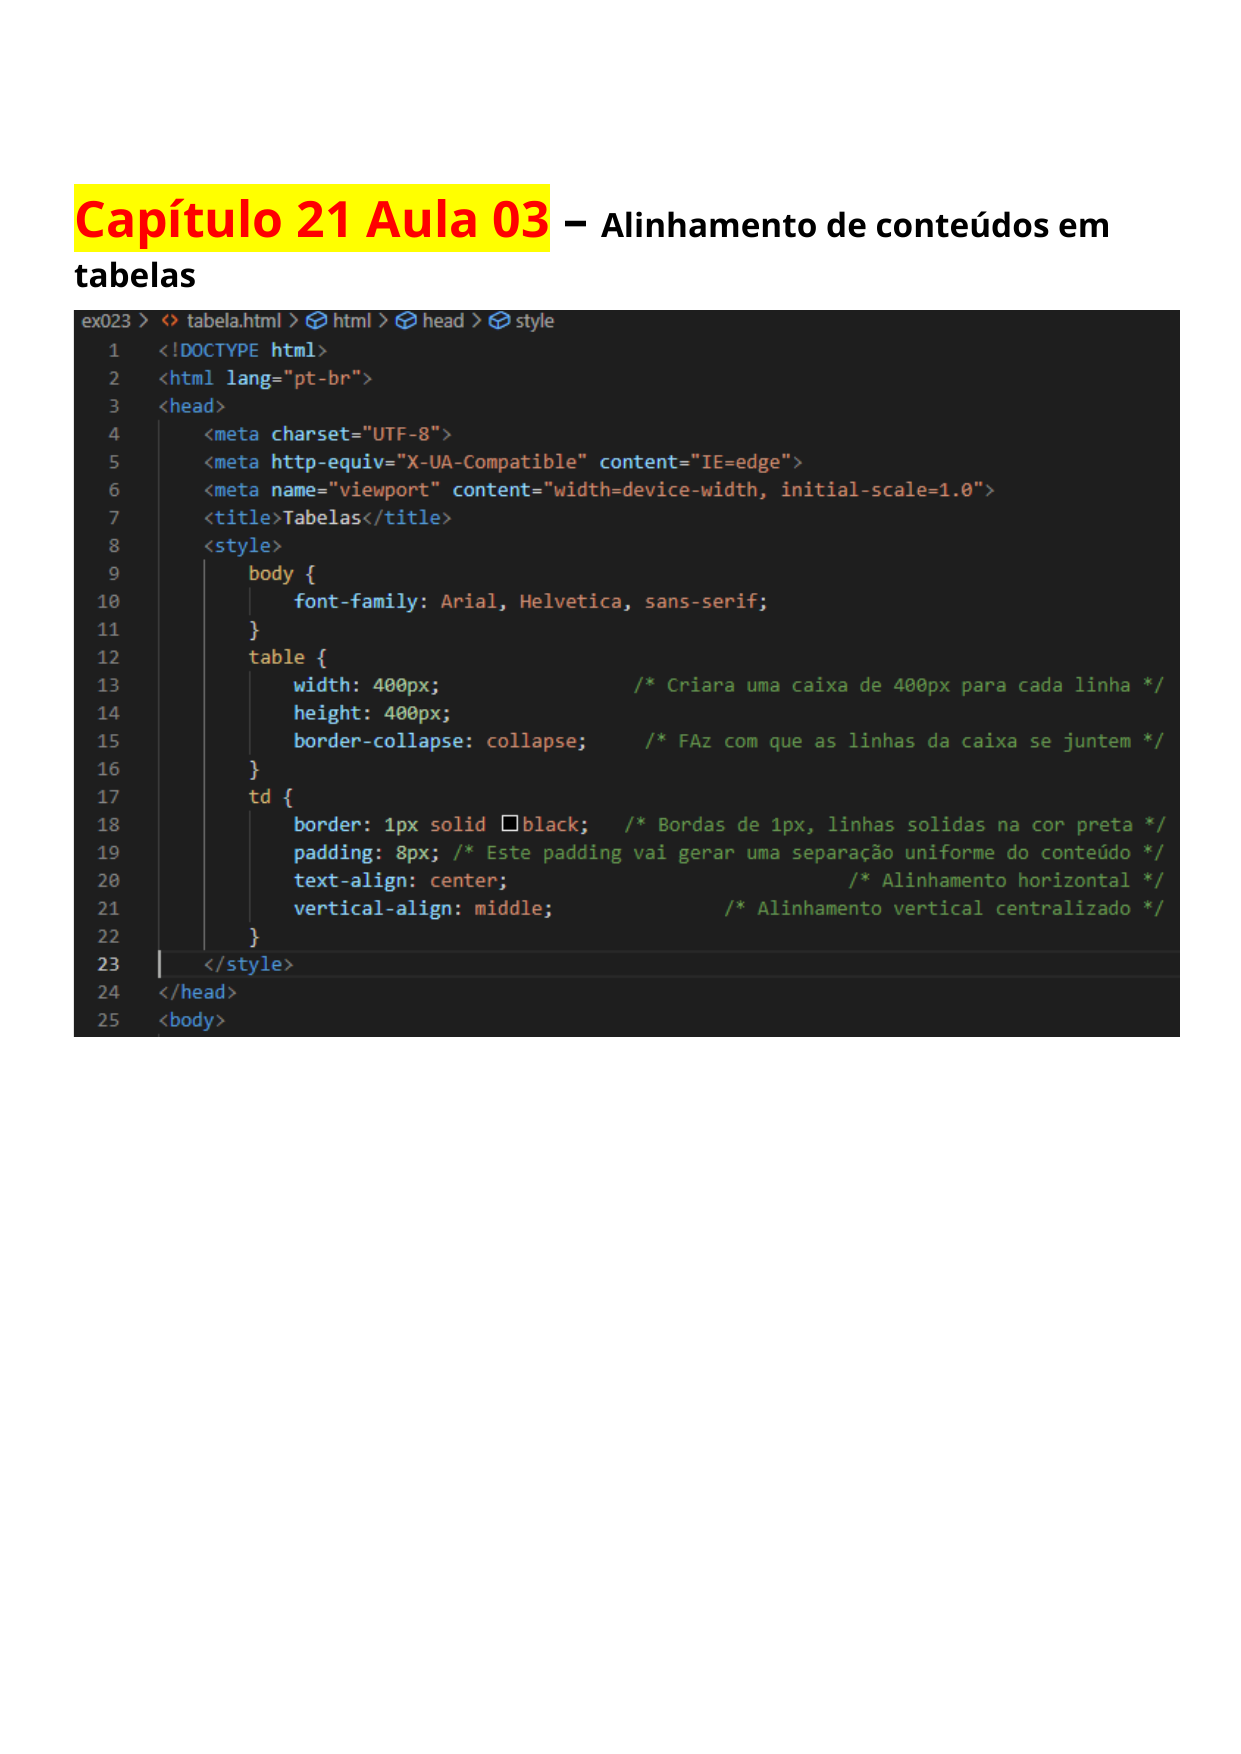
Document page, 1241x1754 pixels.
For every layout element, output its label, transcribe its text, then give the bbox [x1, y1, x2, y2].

subtitle Capítulo 21 Aula 03 – Alinhamento de conteúdos em tabelas [74, 184, 1181, 298]
picture [73, 310, 1180, 1037]
